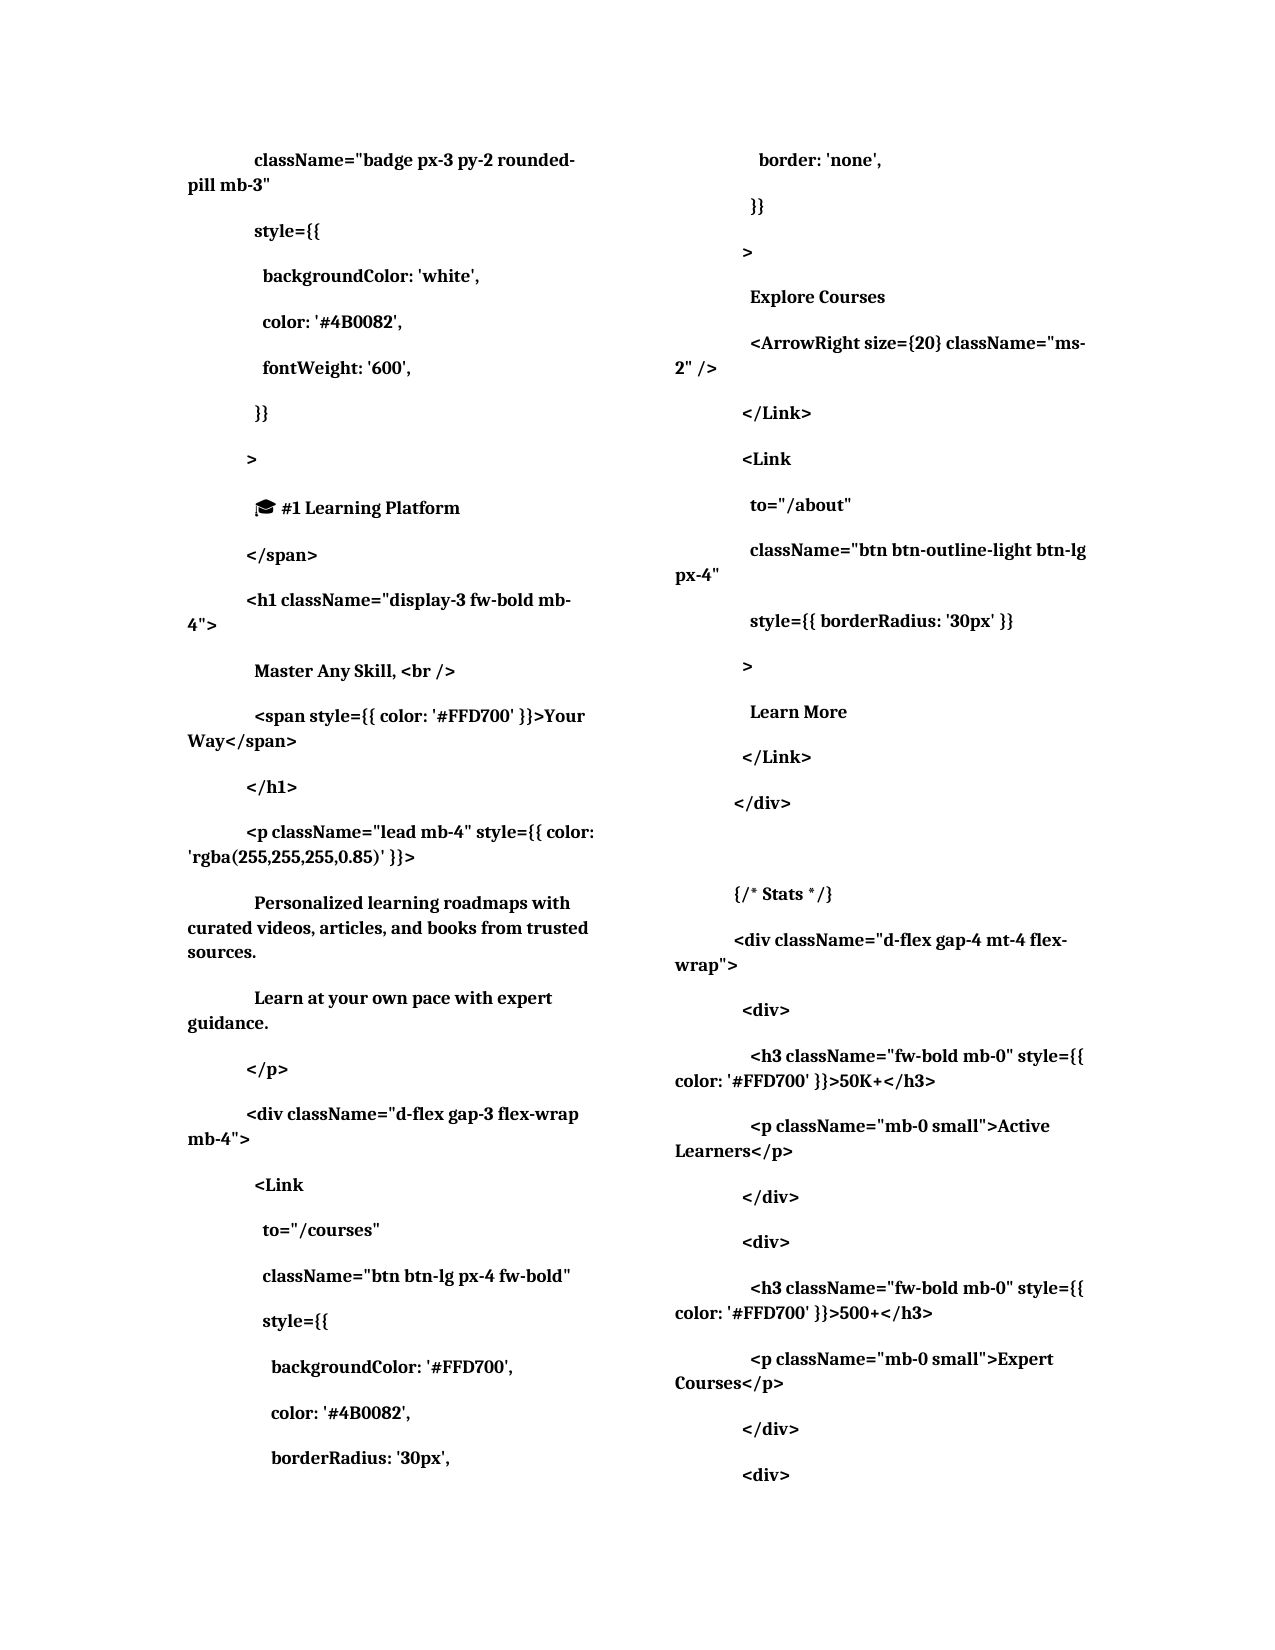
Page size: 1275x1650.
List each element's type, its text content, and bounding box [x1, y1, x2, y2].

text > [675, 656, 1087, 677]
text className="btn btn-outline-light btn-lg px-4" [675, 540, 1087, 586]
text Learn at your own pace with expert guidance. [187, 988, 600, 1034]
text }} [187, 403, 600, 424]
text fontWeight: '600', [187, 357, 600, 379]
text <Link [675, 448, 1087, 470]
text <p className="lead mb-4" style={{ color: 'rgba(255,255,255,0.85)' }}> [187, 822, 600, 868]
text }} [675, 196, 1087, 217]
text > [187, 448, 600, 470]
text <div> [675, 1464, 1087, 1486]
text </div> [675, 1418, 1087, 1440]
text </Link> [675, 747, 1087, 769]
text color: '#4B0082', [187, 1402, 600, 1424]
text Learn More [675, 701, 1087, 723]
text border: 'none', [675, 150, 1087, 172]
text Master Any Skill, <br /> [187, 660, 600, 682]
text > [675, 241, 1087, 263]
text <div className="d-flex gap-4 mt-4 flex-wrap"> [675, 929, 1087, 976]
text </h1> [187, 776, 600, 798]
text {/* Stats */} [675, 884, 1087, 906]
text <Link [187, 1174, 600, 1196]
text backgroundColor: '#FFD700', [187, 1357, 600, 1378]
text className="badge px-3 py-2 rounded-pill mb-3" [187, 150, 600, 196]
text backgroundColor: 'white', [187, 266, 600, 288]
text style={{ [187, 220, 600, 242]
text </p> [187, 1058, 600, 1079]
text <span style={{ color: '#FFD700' }}>Your Way</span> [187, 706, 600, 752]
text <div> [675, 1232, 1087, 1254]
text 🎓 #1 Learning Platform [187, 494, 600, 520]
text <h3 className="fw-bold mb-0" style={{ color: '#FFD700' }}>500+</h3> [675, 1278, 1087, 1324]
text <h1 className="display-3 fw-bold mb-4"> [187, 590, 600, 636]
text <p className="mb-0 small">Active Learners</p> [675, 1116, 1087, 1162]
text </div> [675, 1186, 1087, 1208]
text <ArrowRight size={20} className="ms-2" /> [675, 332, 1087, 379]
text </span> [187, 544, 600, 566]
text <h3 className="fw-bold mb-0" style={{ color: '#FFD700' }}>50K+</h3> [675, 1046, 1087, 1092]
text style={{ borderRadius: '30px' }} [675, 610, 1087, 632]
text </div> [675, 793, 1087, 814]
text Explore Courses [675, 287, 1087, 308]
text style={{ [187, 1311, 600, 1332]
text <p className="mb-0 small">Expert Courses</p> [675, 1348, 1087, 1394]
text Personalized learning roadmaps with curated videos, articles, and books from trusted sources. [187, 892, 600, 963]
text color: '#4B0082', [187, 312, 600, 333]
text to="/about" [675, 494, 1087, 516]
text <div className="d-flex gap-3 flex-wrap mb-4"> [187, 1104, 600, 1150]
text className="btn btn-lg px-4 fw-bold" [187, 1265, 600, 1287]
text to="/courses" [187, 1220, 600, 1241]
text </Link> [675, 403, 1087, 424]
text borderRadius: '30px', [187, 1448, 600, 1469]
text <div> [675, 1000, 1087, 1022]
